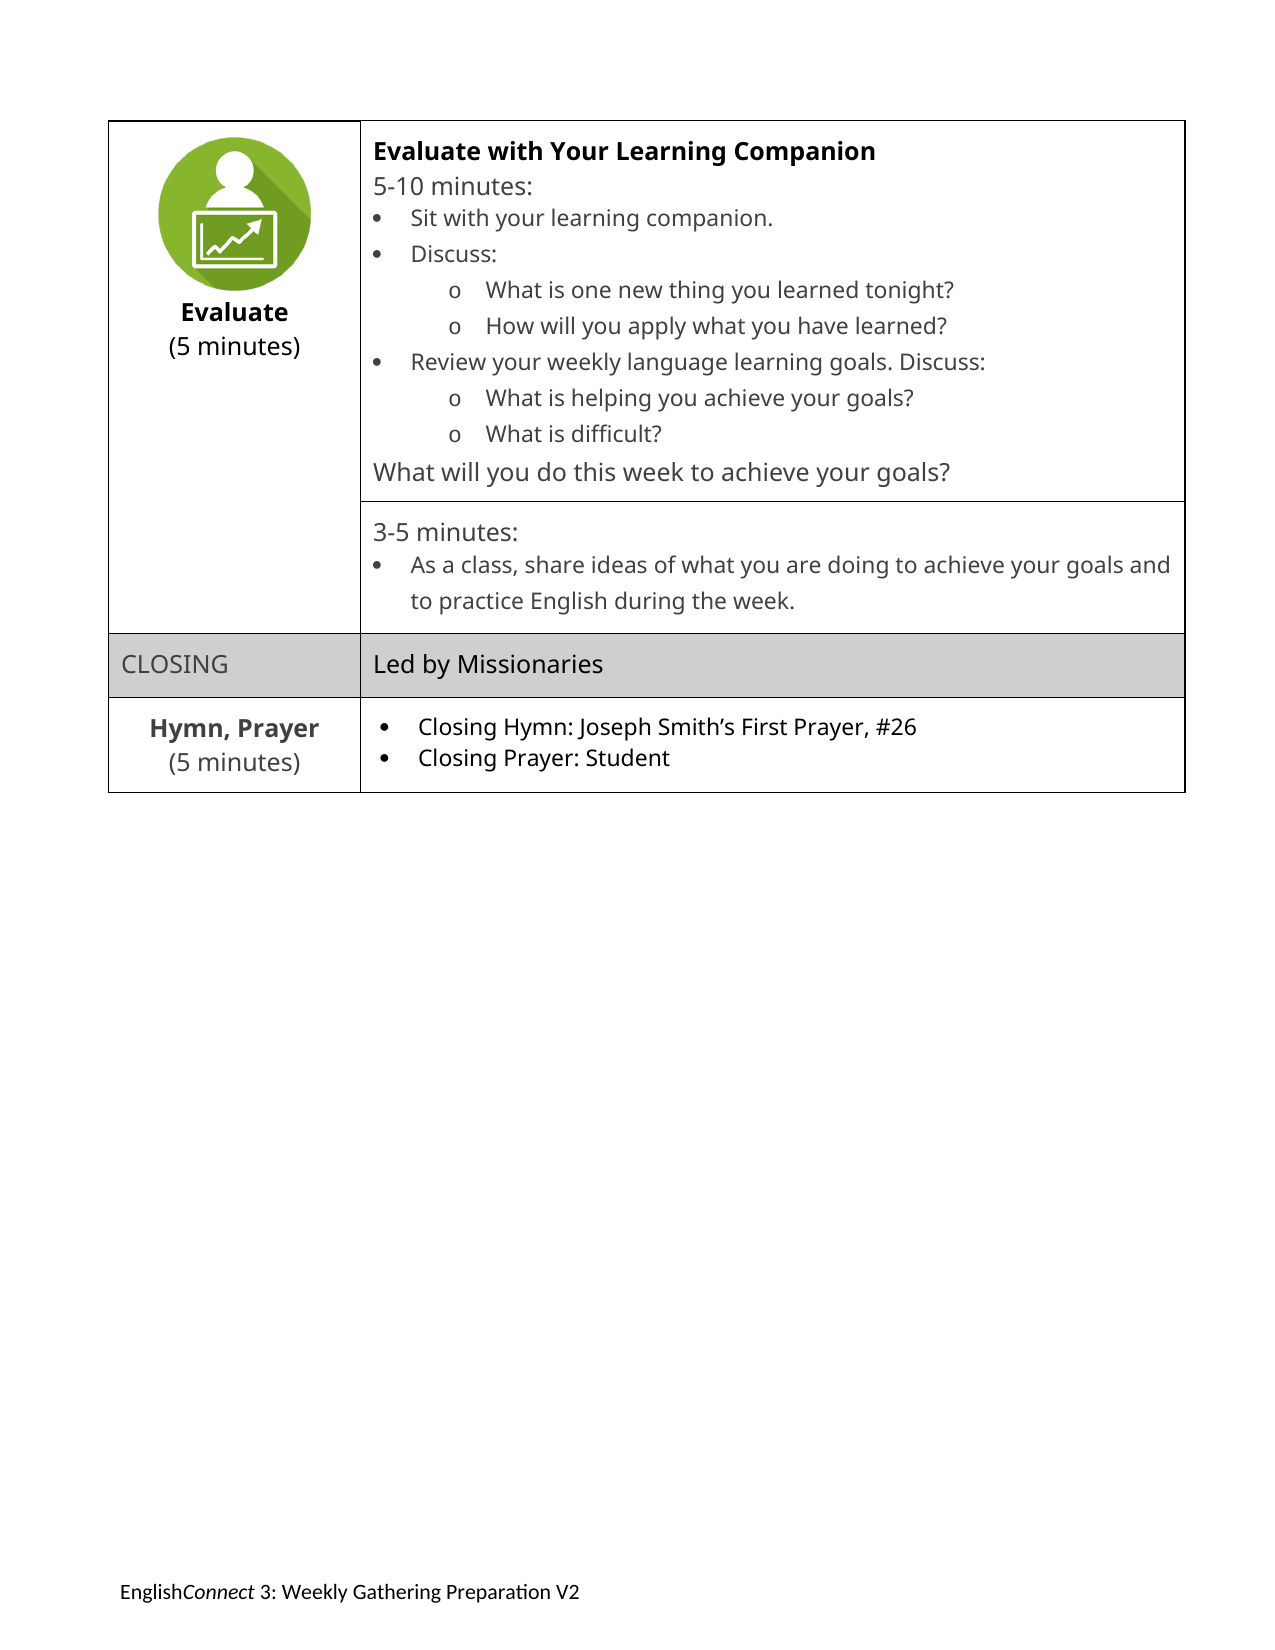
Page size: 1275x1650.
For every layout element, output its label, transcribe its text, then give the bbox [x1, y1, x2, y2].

table_cell Evaluate with Your Learning Companion 5-10 minutes: Sit with your learning companion. Discuss: What is one new thing you learned tonight? How will you apply what you have learned? Review your weekly language learning goals. Discuss: What is helping you achieve your goals? What is difficult? What will you do this week to achieve your goals? [361, 121, 1184, 501]
table_cell [109, 501, 360, 632]
table_cell Closing Hymn: Joseph Smith’s First Prayer, #26 Closing Prayer: Student [361, 698, 1184, 792]
table_cell Evaluate (5 minutes) [109, 122, 360, 501]
picture [156, 134, 313, 295]
table_cell CLOSING [109, 634, 360, 697]
table_cell Led by Missionaries [361, 634, 1184, 697]
table_cell Hymn, Prayer (5 minutes) [109, 698, 360, 792]
table_cell 3-5 minutes: As a class, share ideas of what you are doing to achieve your goals and to practice English during the week. [361, 502, 1184, 632]
